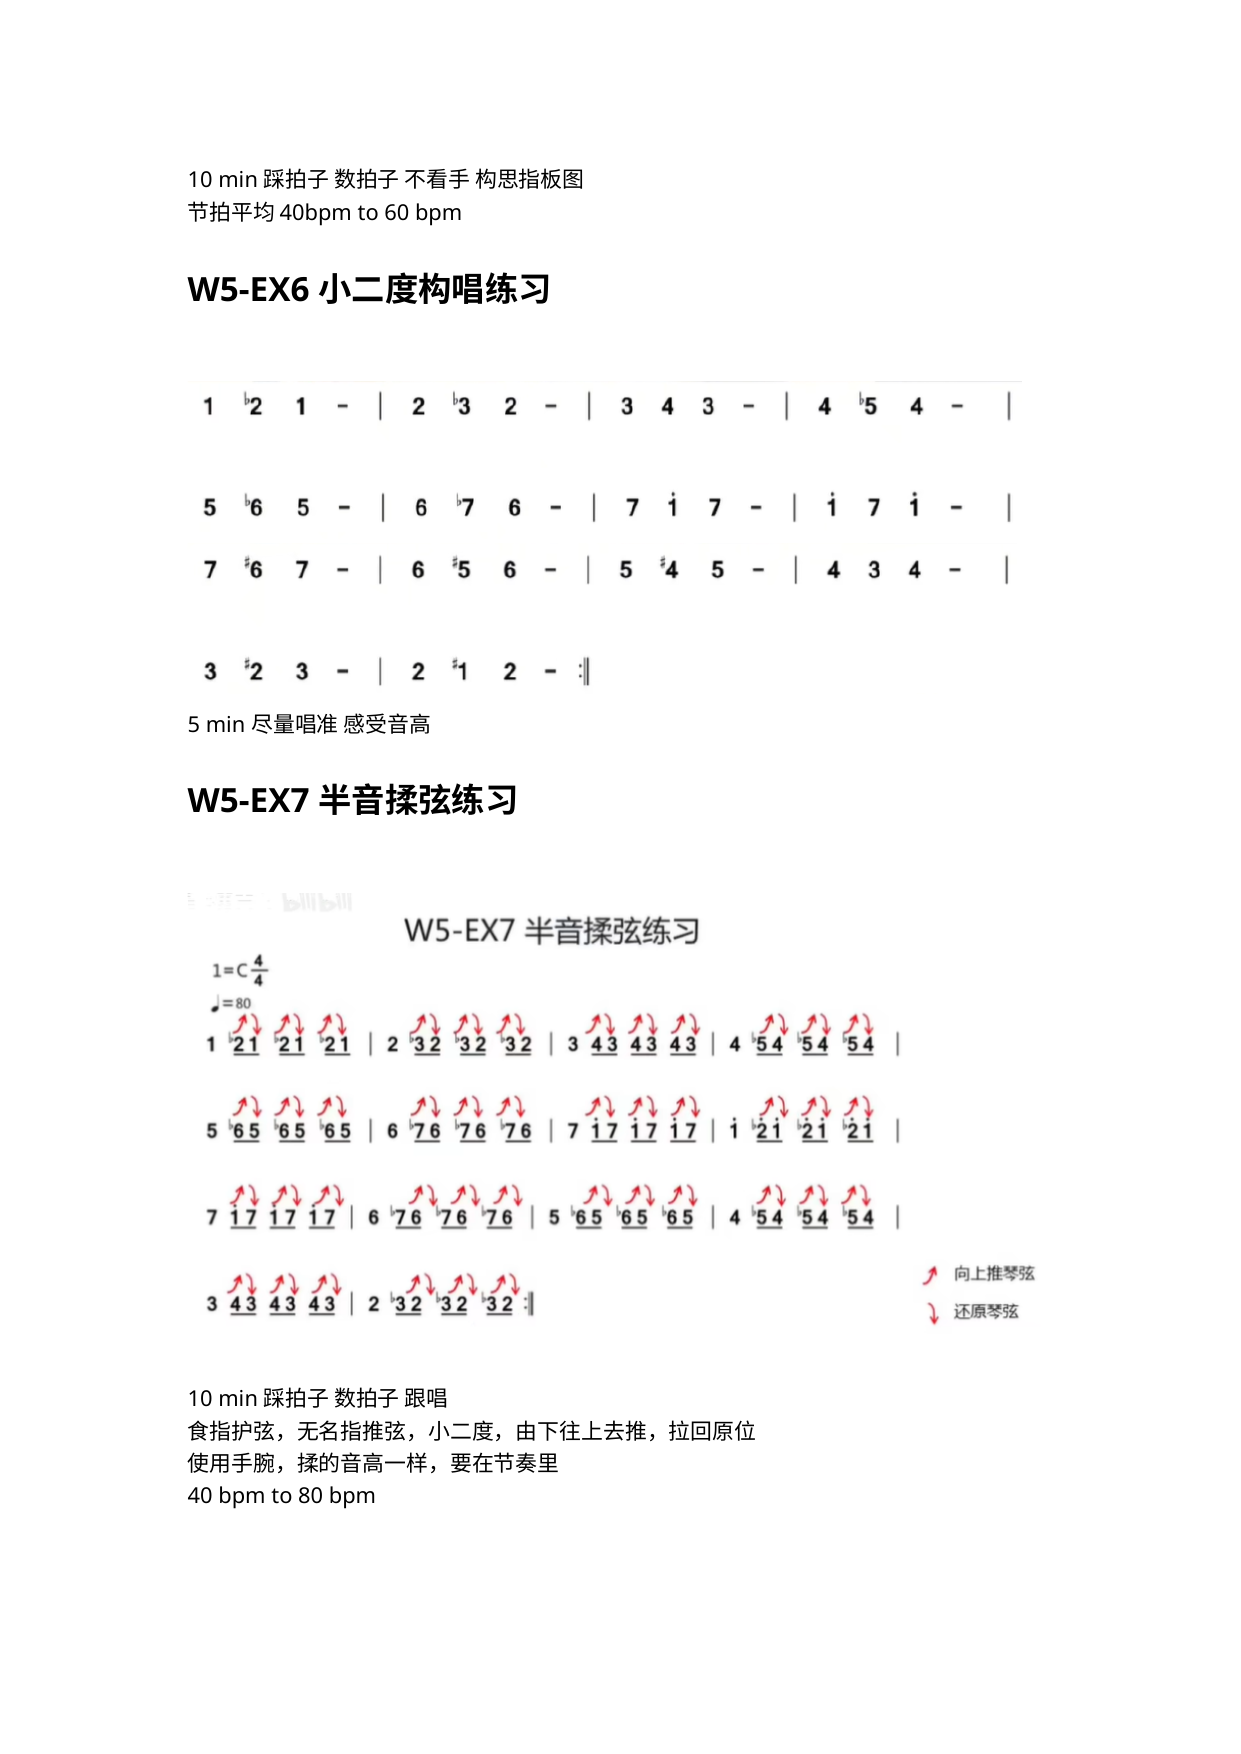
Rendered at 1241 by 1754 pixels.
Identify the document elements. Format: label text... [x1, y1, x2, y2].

picture [187, 893, 1053, 1355]
text 10 min 踩拍子 数拍子 不看手 构思指板图 [187, 162, 1053, 194]
text 食指护弦，无名指推弦，小二度，由下往上去推，拉回原位 [187, 1413, 1053, 1446]
text 5 min 尽量唱准 感受音高 [187, 706, 1053, 739]
text 10 min 踩拍子 数拍子 跟唱 [187, 1381, 1053, 1413]
text 40 bpm to 80 bpm [187, 1478, 1053, 1511]
picture [187, 543, 1018, 694]
subtitle W5-EX7 半音揉弦练习 [187, 766, 1053, 831]
subtitle W5-EX6 小二度构唱练习 [187, 254, 1053, 319]
text 节拍平均40bpm to 60 bpm [187, 194, 1053, 227]
picture [187, 381, 1022, 539]
text 使用手腕，揉的音高一样，要在节奏里 [187, 1446, 1053, 1478]
